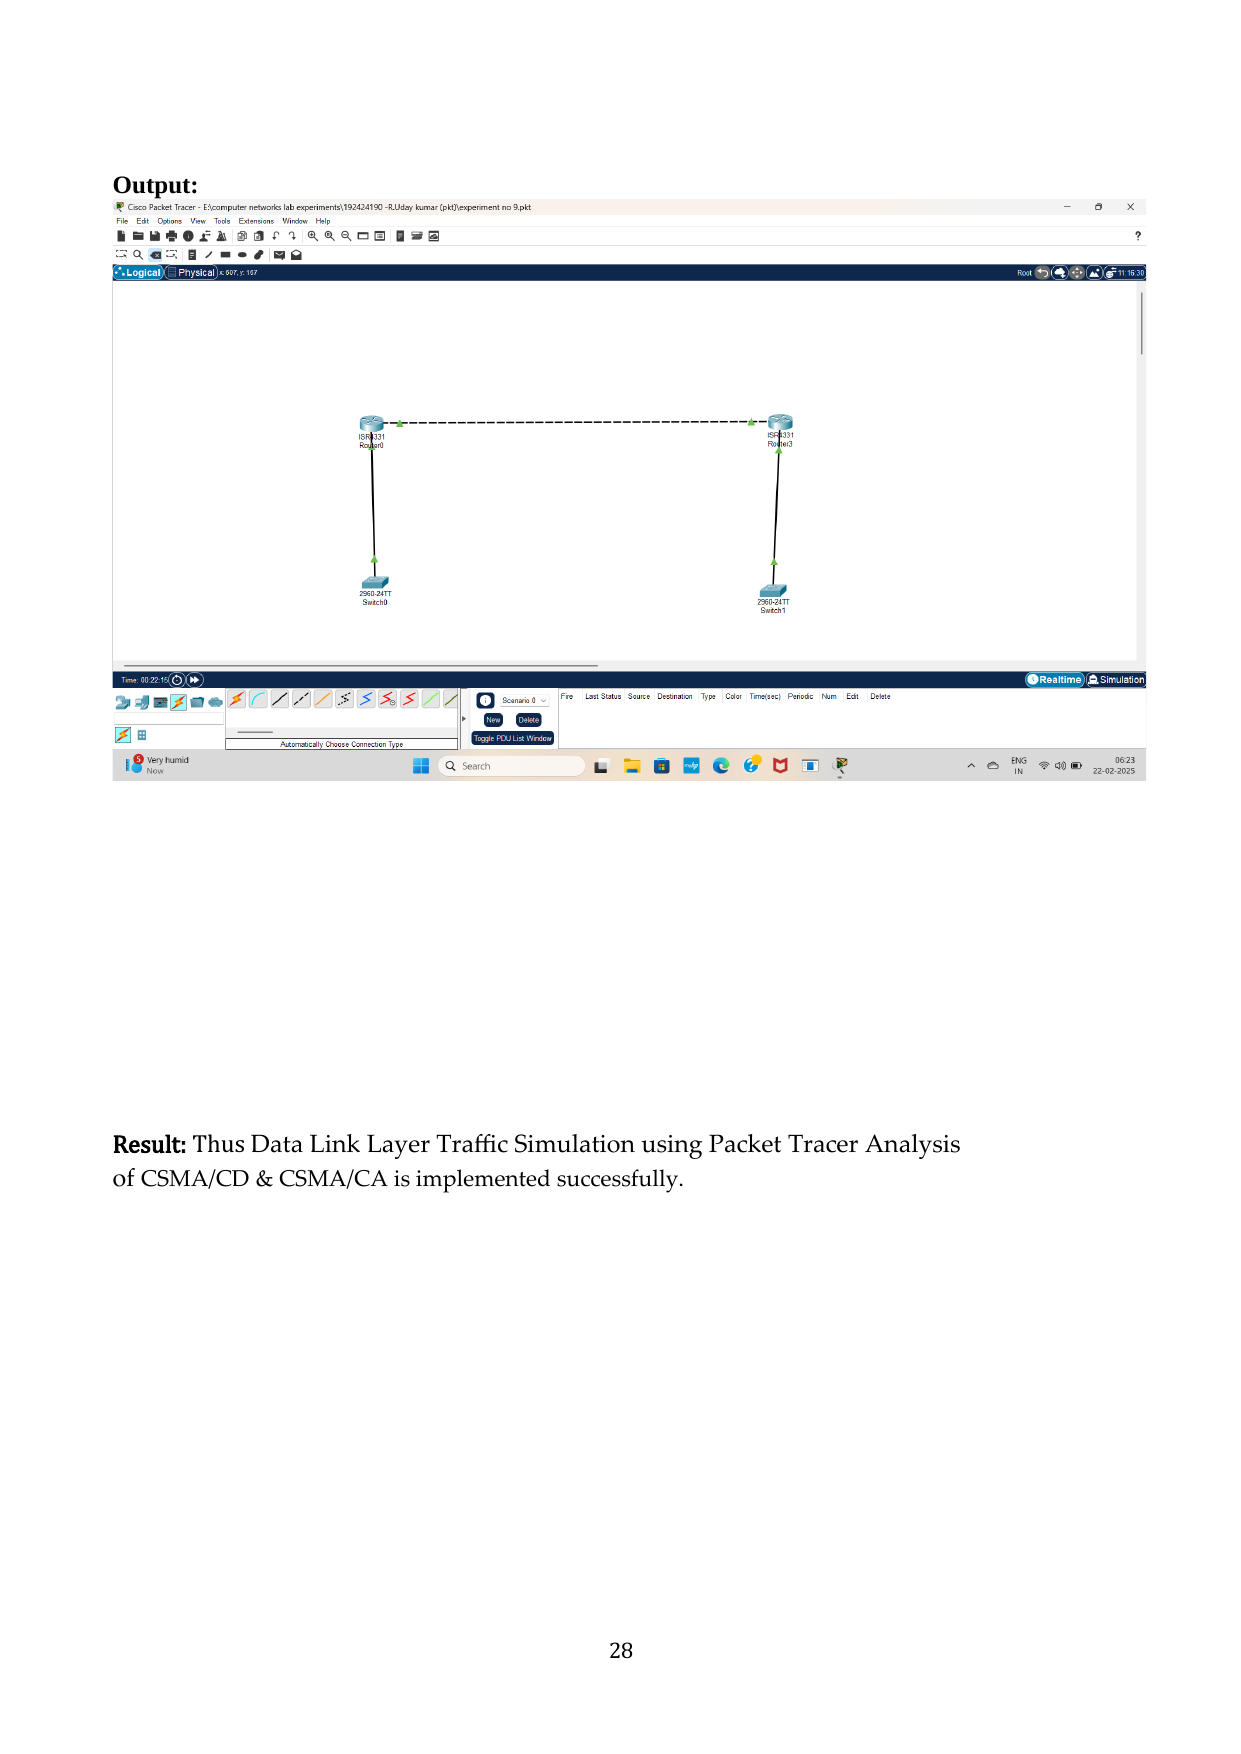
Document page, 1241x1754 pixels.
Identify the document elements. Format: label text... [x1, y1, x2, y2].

text Result: Thus Data Link Layer Traffic Simulation using Packet Tracer Analysis of CSMA/CD & CSMA/CA is implemented successfully. [112, 1126, 977, 1193]
text Output: [112, 170, 1137, 199]
picture [112, 199, 1147, 781]
